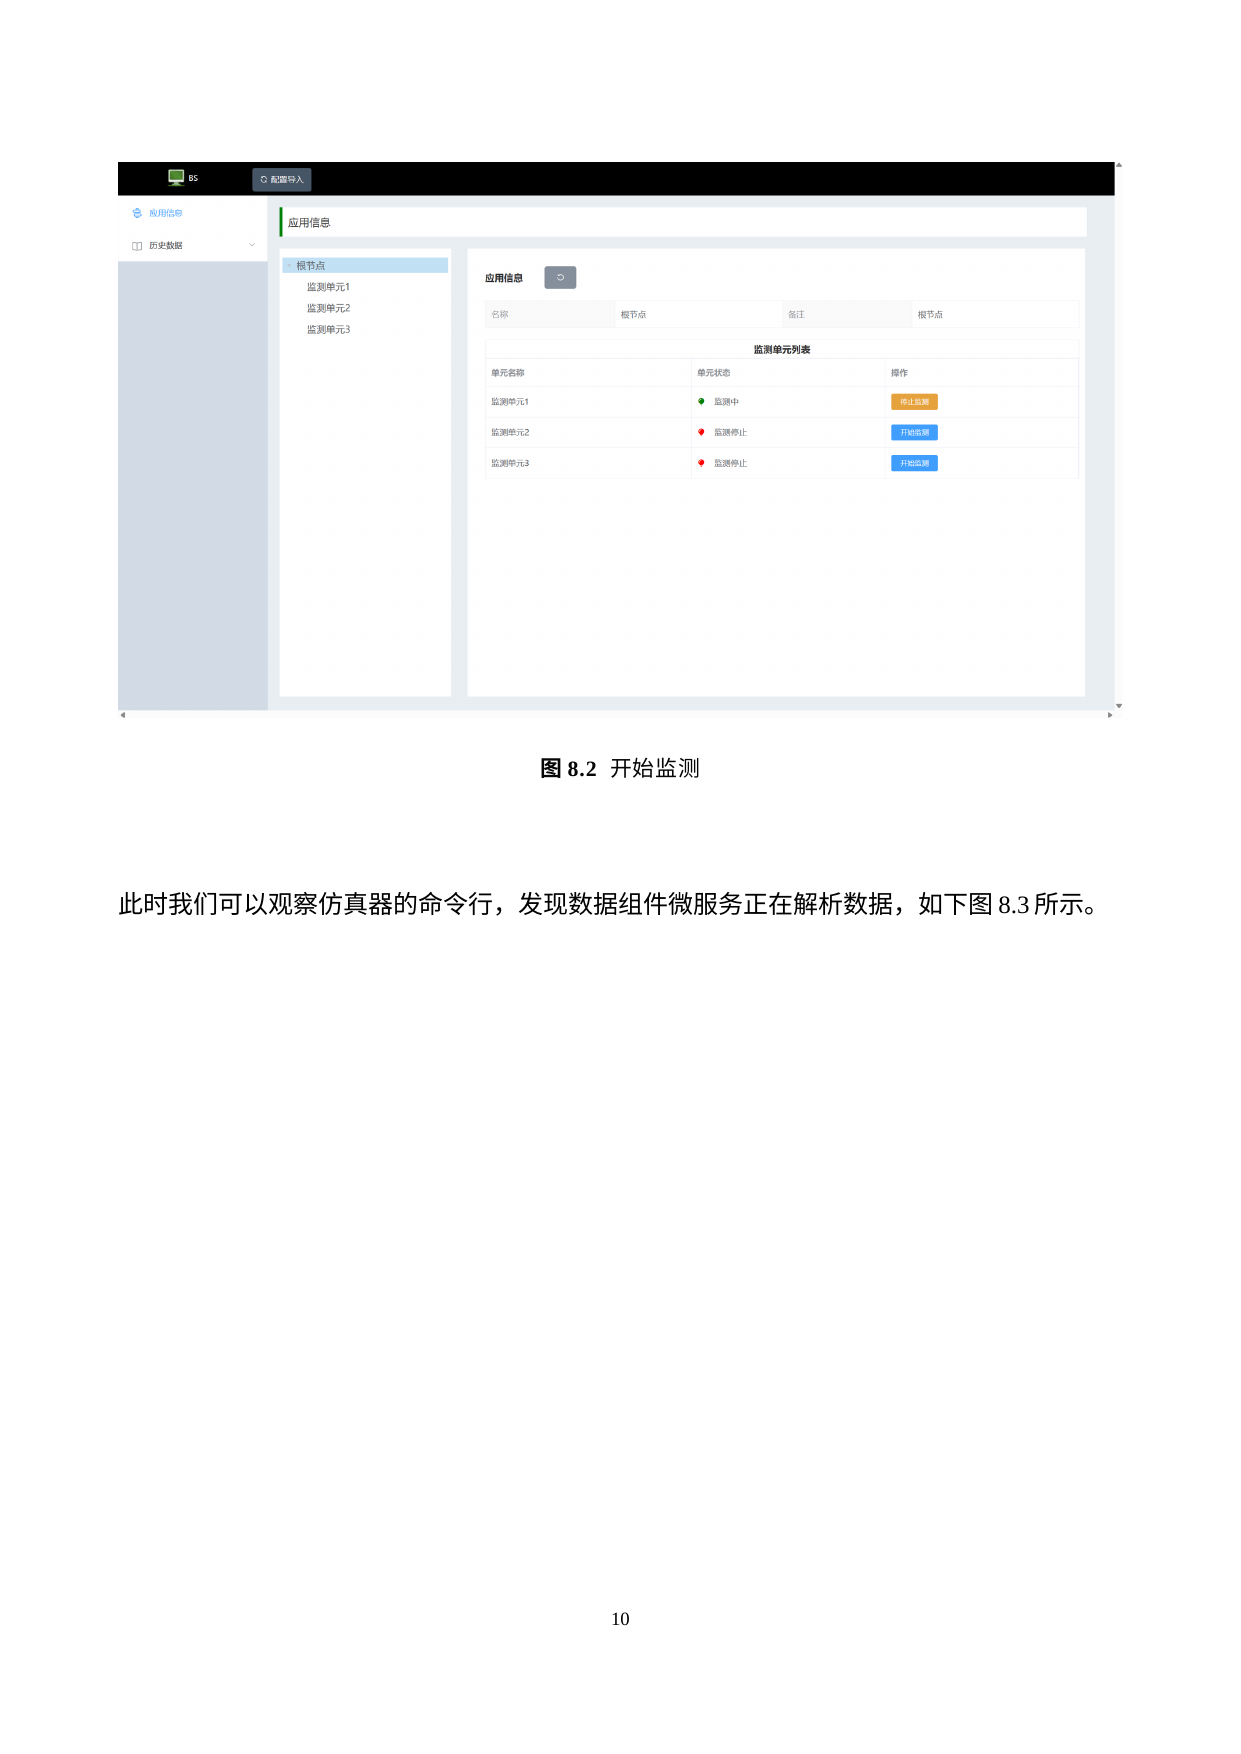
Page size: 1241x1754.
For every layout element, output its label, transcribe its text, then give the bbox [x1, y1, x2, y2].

picture [118, 162, 1123, 718]
text 此时我们可以观察仿真器的命令行，发现数据组件微服务正在解析数据，如下图8.3所示。 [118, 870, 1122, 935]
text 图8.2 开始监测 [118, 751, 1122, 783]
